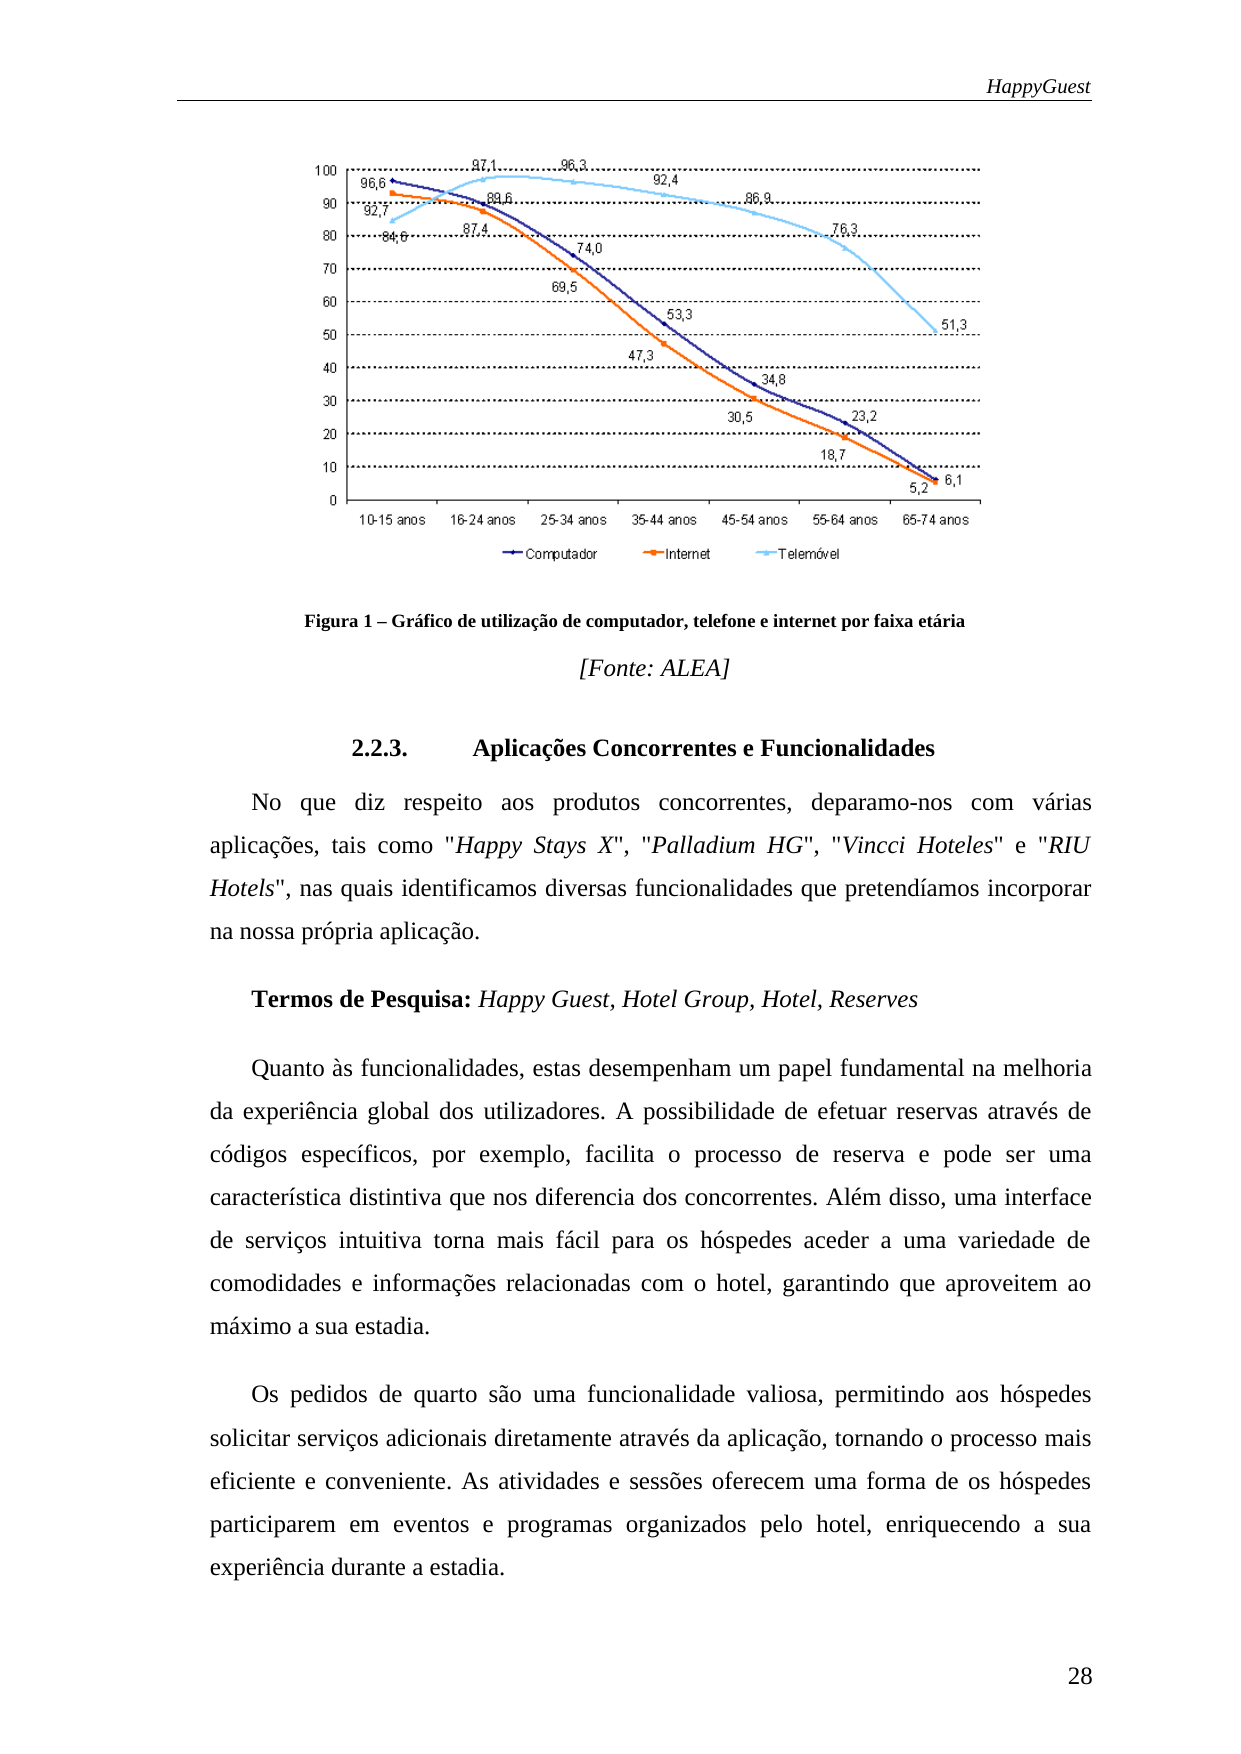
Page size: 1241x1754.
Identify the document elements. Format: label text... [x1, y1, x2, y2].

text No que diz respeito aos produtos concorrentes, deparamo-nos com várias aplicações, tais como "Happy Stays X", "Palladium HG", "Vincci Hoteles" e "RIU Hotels", nas quais identificamos diversas funcionalidades que pretendíamos incorporar na nossa própria aplicação. [209, 787, 1092, 945]
text Os pedidos de quarto são uma funcionalidade valiosa, permitindo aos hóspedes solicitar serviços adicionais diretamente através da aplicação, tornando o processo mais eficiente e conveniente. As atividades e sessões oferecem uma forma de os hóspedes participarem em eventos e programas organizados pelo hotel, enriquecendo a sua experiência durante a estadia. [209, 1379, 1092, 1581]
subtitle Aplicações Concorrentes e Funcionalidades [310, 733, 1092, 762]
text Termos de Pesquisa: Happy Guest, Hotel Group, Hotel, Reserves [209, 984, 1092, 1013]
picture [302, 147, 997, 575]
text Figura 1 – Gráfico de utilização de computador, telefone e internet por faixa etária [177, 610, 1092, 632]
text [Fonte: ALEA] [177, 653, 1092, 681]
text Quanto às funcionalidades, estas desempenham um papel fundamental na melhoria da experiência global dos utilizadores. A possibilidade de efetuar reservas através de códigos específicos, por exemplo, facilita o processo de reserva e pode ser uma característica distintiva que nos diferencia dos concorrentes. Além disso, uma interface de serviços intuitiva torna mais fácil para os hóspedes aceder a uma variedade de comodidades e informações relacionadas com o hotel, garantindo que aproveitem ao máximo a sua estadia. [209, 1053, 1092, 1340]
